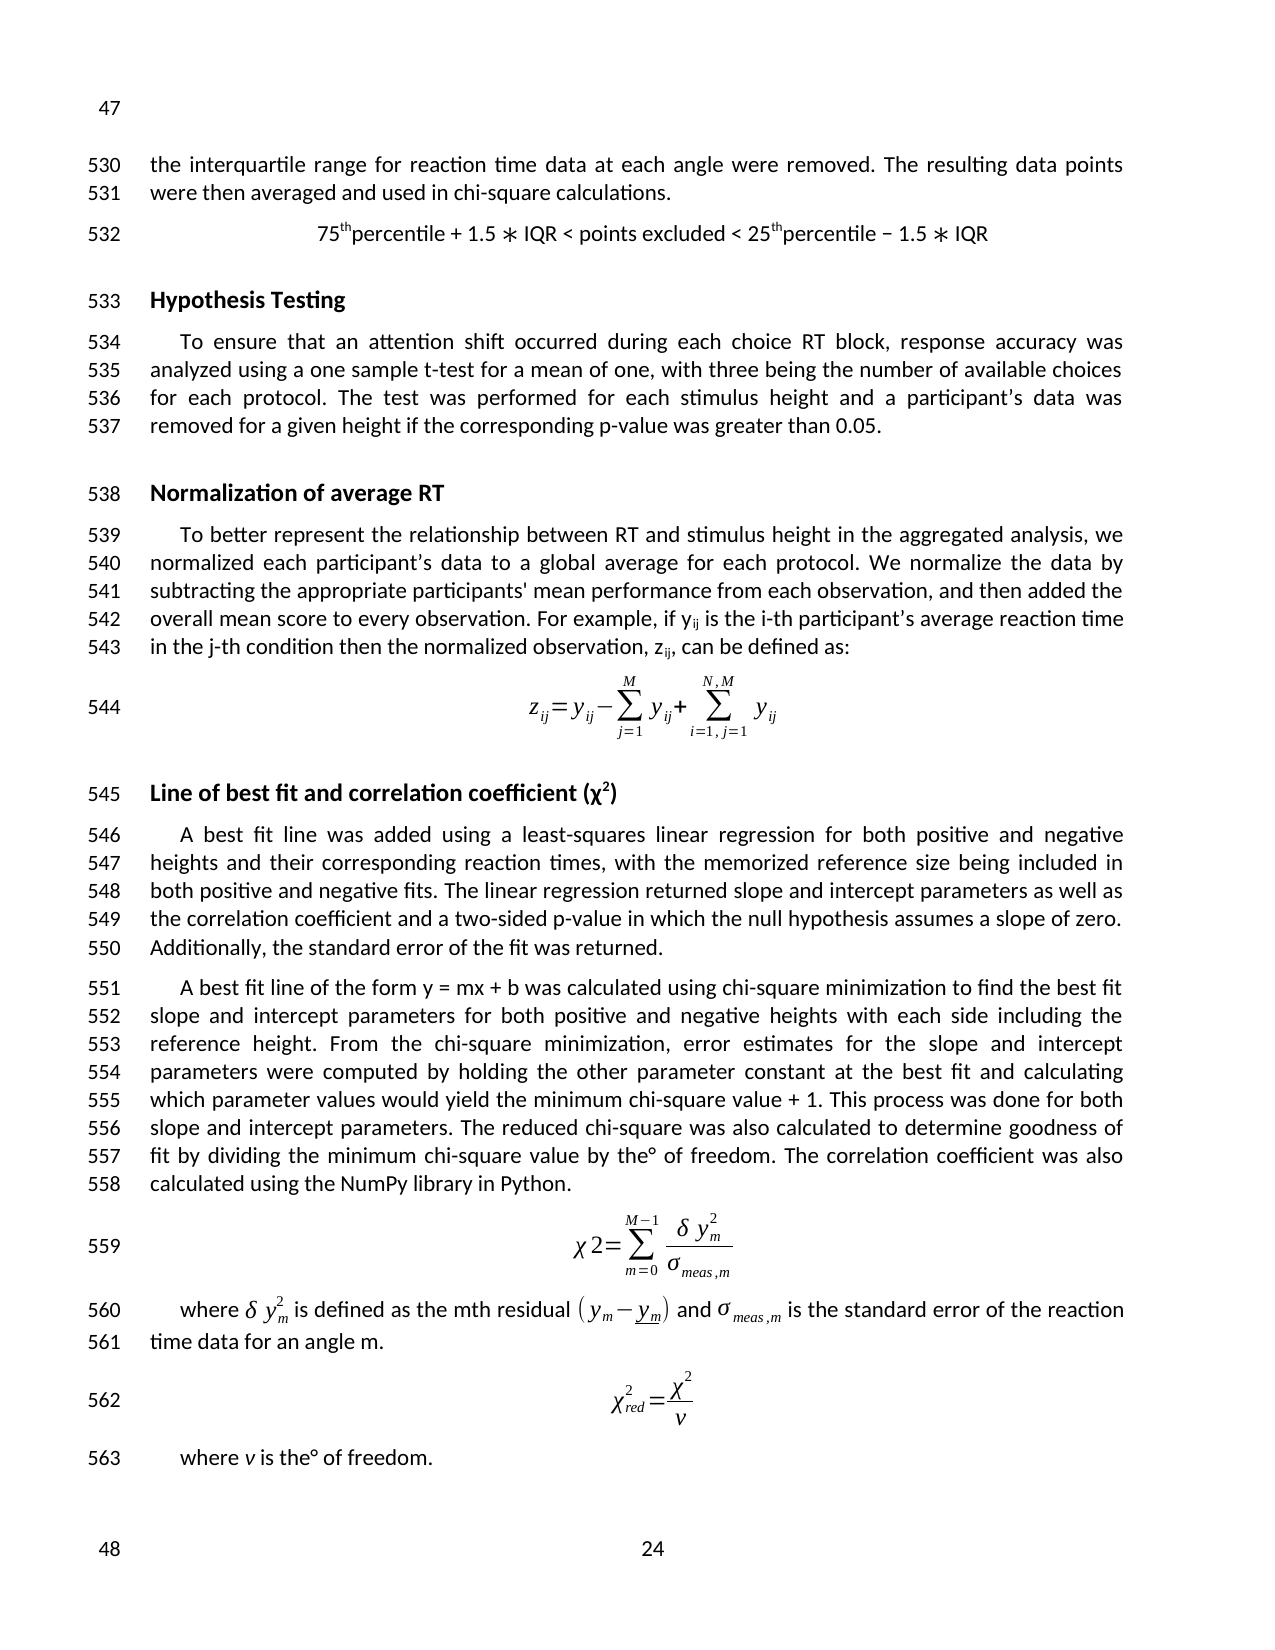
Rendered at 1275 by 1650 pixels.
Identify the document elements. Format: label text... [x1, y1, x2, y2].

text A best fit line of the form y = mx + b was calculated using chi-square minimization to find the best fit slope and intercept parameters for both positive and negative heights with each side including the reference height. From the chi-square minimization, error estimates for the slope and intercept parameters were computed by holding the other parameter constant at the best fit and calculating which parameter values would yield the minimum chi-square value + 1. This process was done for both slope and intercept parameters. The reduced chi-square was also calculated to determine goodness of fit by dividing the minimum chi-square value by the° of freedom. The correlation coefficient was also calculated using the NumPy library in Python. [150, 973, 1125, 1197]
text where is defined as the mth residual and is the standard error of the reaction time data for an angle m. [150, 1292, 1125, 1355]
text To ensure that an attention shift occurred during each choice RT block, response accuracy was analyzed using a one sample t-test for a mean of one, with three being the number of available choices for each protocol. The test was performed for each stimulus height and a participant’s data was removed for a given height if the corresponding p-value was greater than 0.05. [150, 327, 1125, 439]
text where ν is the° of freedom. [150, 1443, 1125, 1471]
text To better represent the relationship between RT and stimulus height in the aggregated analysis, we normalized each participant’s data to a global average for each protocol. We normalize the data by subtracting the appropriate participants' mean performance from each observation, and then added the overall mean score to every observation. For example, if yij is the i-th participant’s average reaction time in the j-th condition then the normalized observation, zij, can be defined as: [150, 520, 1125, 660]
subtitle Line of best fit and correlation coefficient (χ2) [150, 777, 1125, 808]
text 75thpercentile + 1.5 ∗ IQR < points excluded < 25thpercentile − 1.5 ∗ IQR [150, 218, 1125, 247]
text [150, 150, 1125, 206]
subtitle Normalization of average RT [150, 477, 1125, 508]
subtitle Hypothesis Testing [150, 284, 1125, 315]
text A best fit line was added using a least-squares linear regression for both positive and negative heights and their corresponding reaction times, with the memorized reference size being included in both positive and negative fits. The linear regression returned slope and intercept parameters as well as the correlation coefficient and a two-sided p-value in which the null hypothesis assumes a slope of zero. Additionally, the standard error of the fit was returned. [150, 821, 1125, 961]
